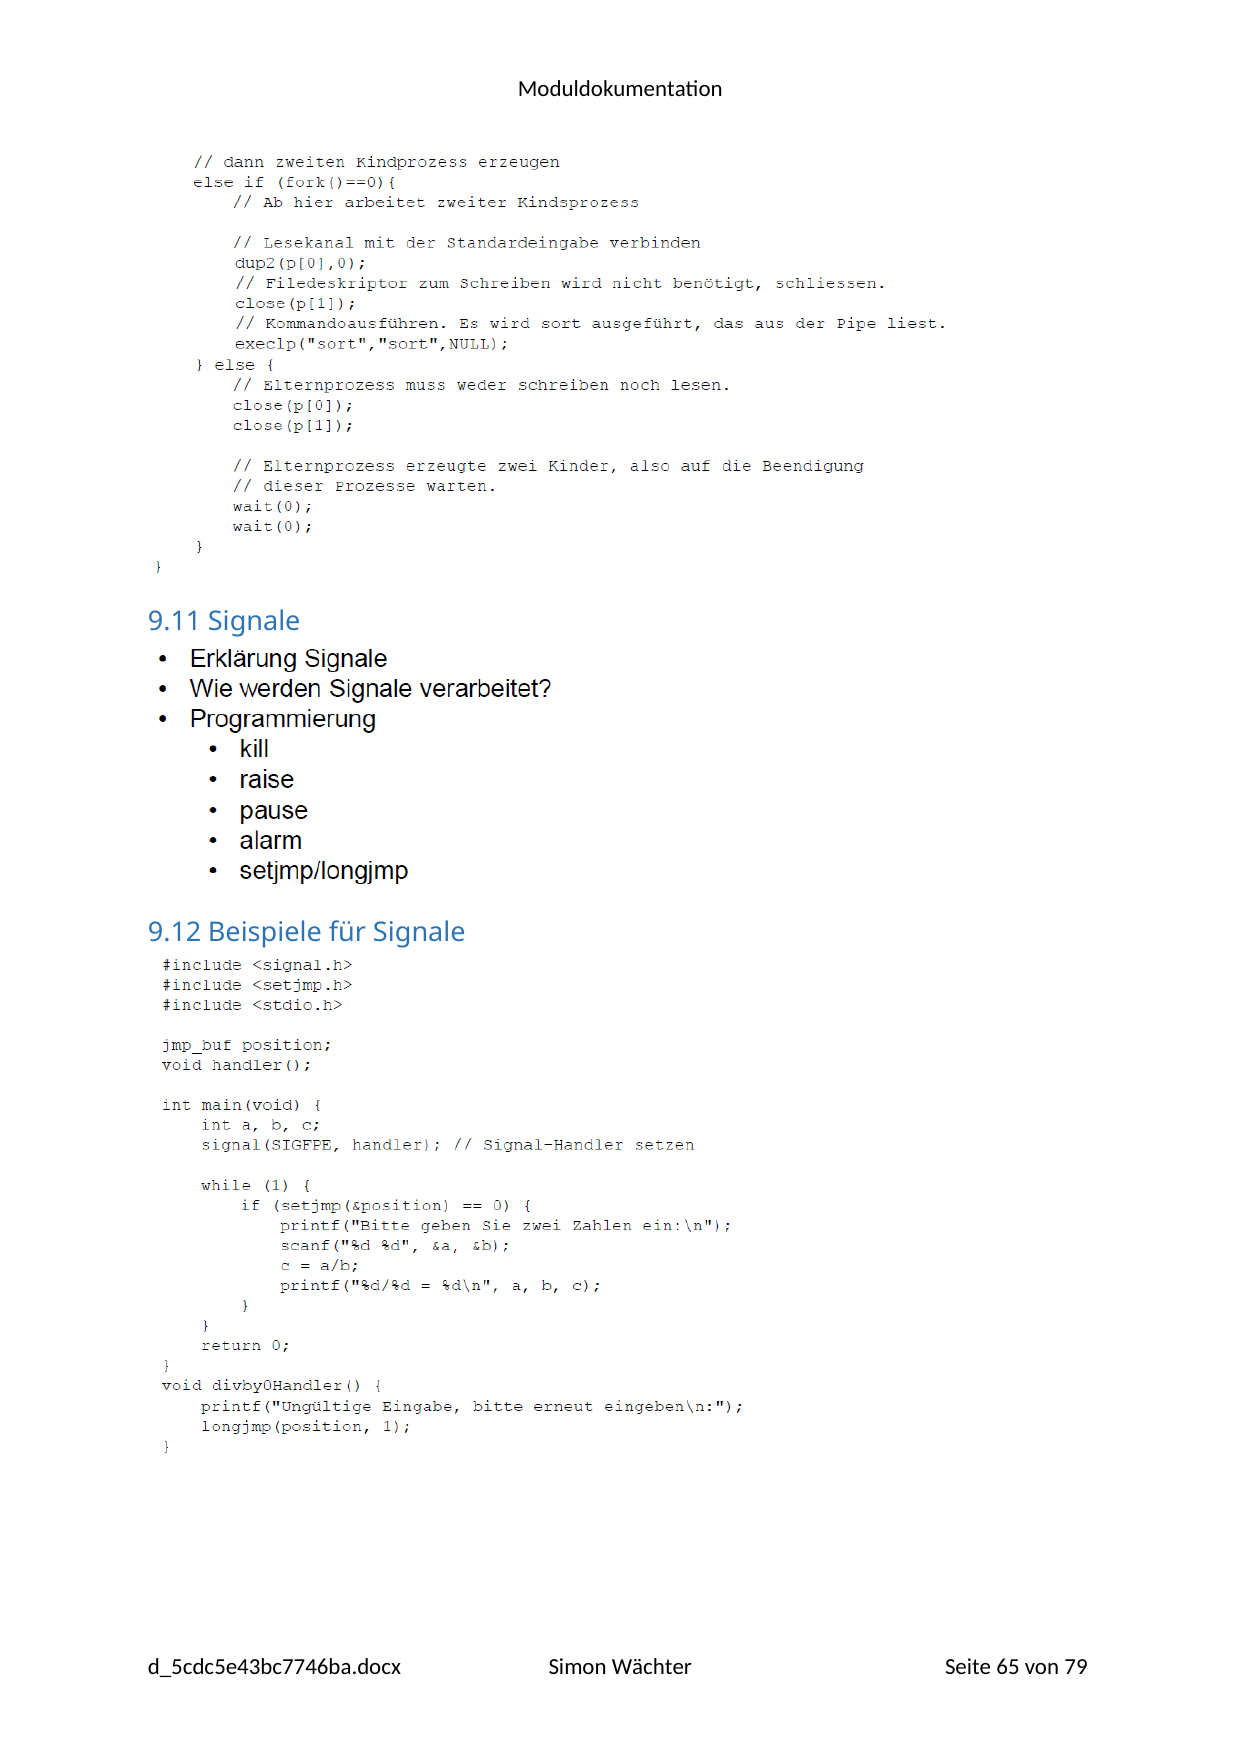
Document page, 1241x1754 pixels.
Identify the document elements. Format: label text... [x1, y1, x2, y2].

picture [147, 952, 1093, 1458]
subtitle Beispiele für Signale [148, 912, 1093, 949]
picture [147, 147, 1093, 583]
picture [147, 640, 1093, 894]
subtitle Signale [148, 601, 1093, 638]
